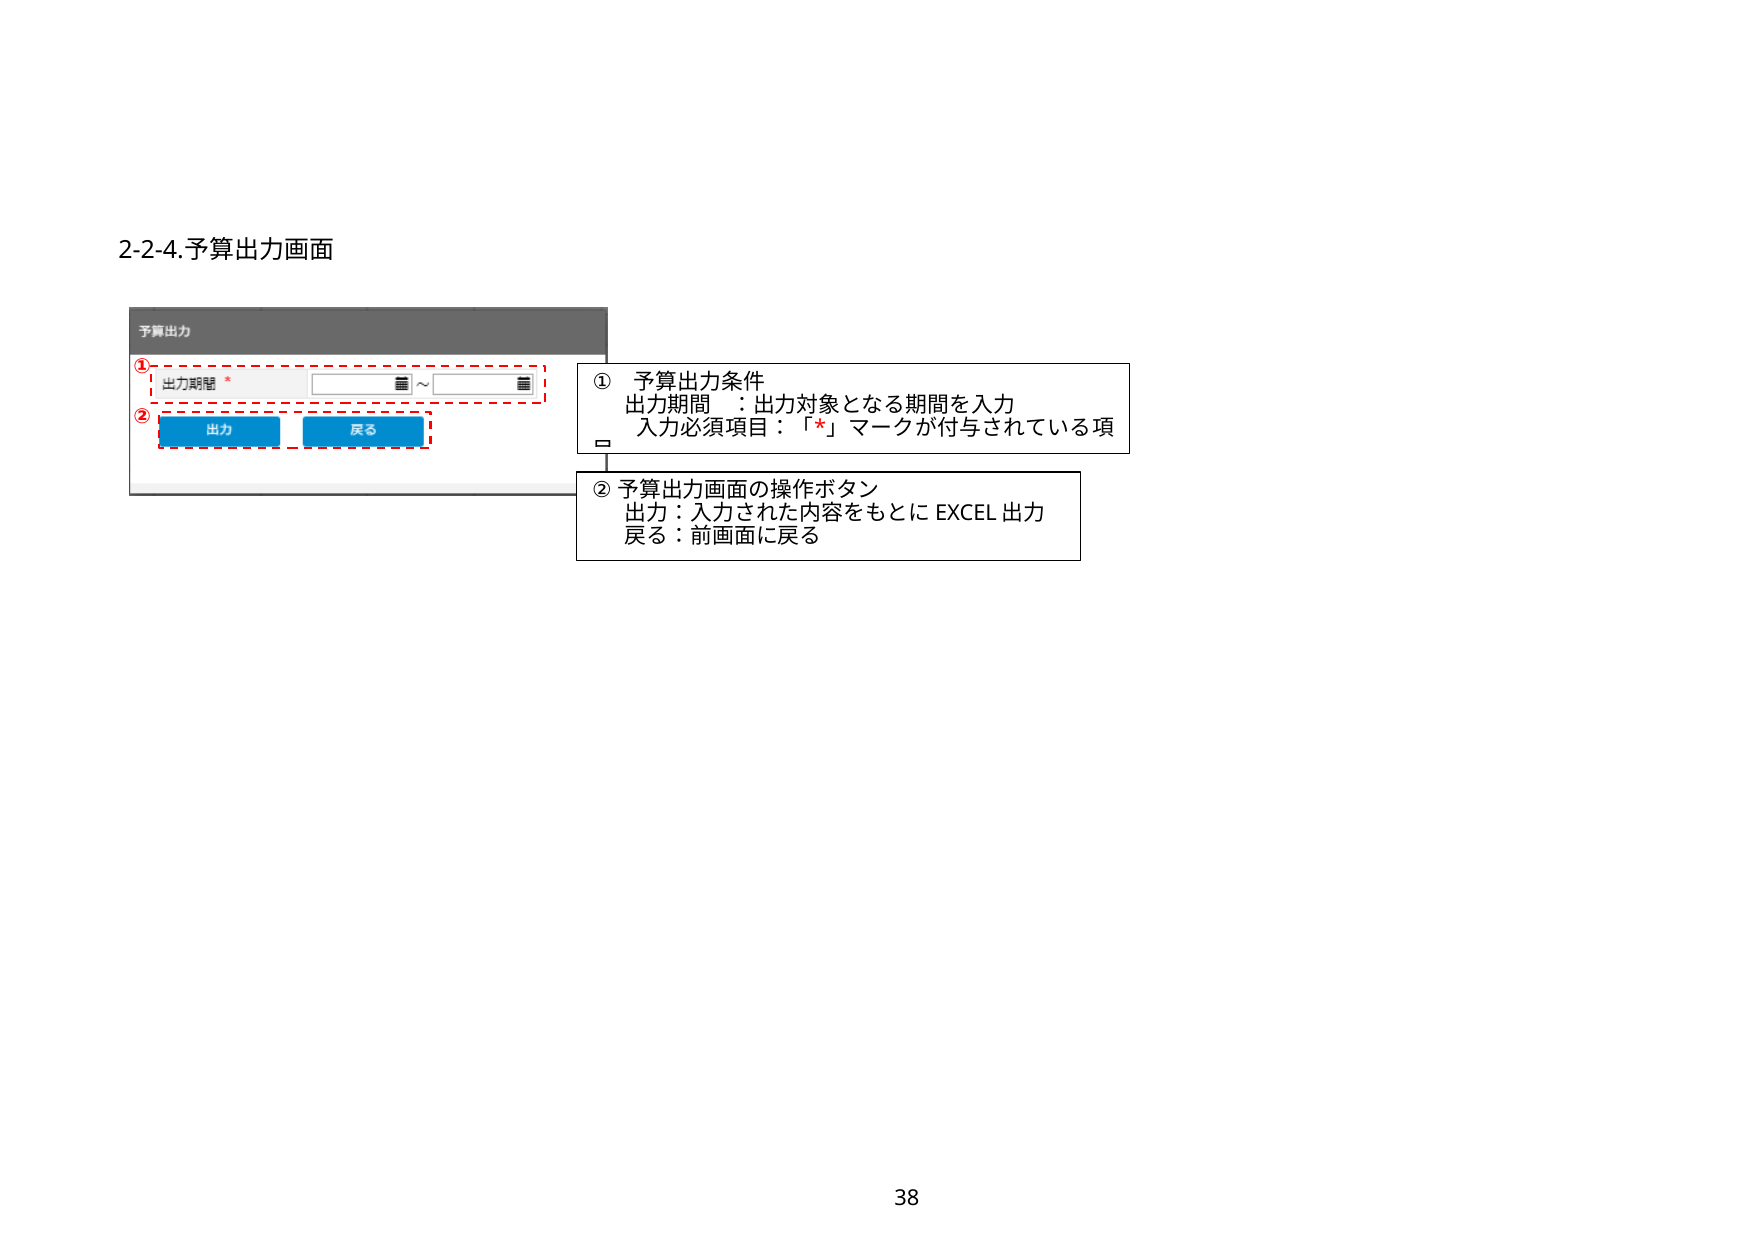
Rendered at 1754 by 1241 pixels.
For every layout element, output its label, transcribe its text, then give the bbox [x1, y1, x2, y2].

picture [129, 307, 608, 496]
subtitle 予算出力画面 [118, 218, 1695, 277]
